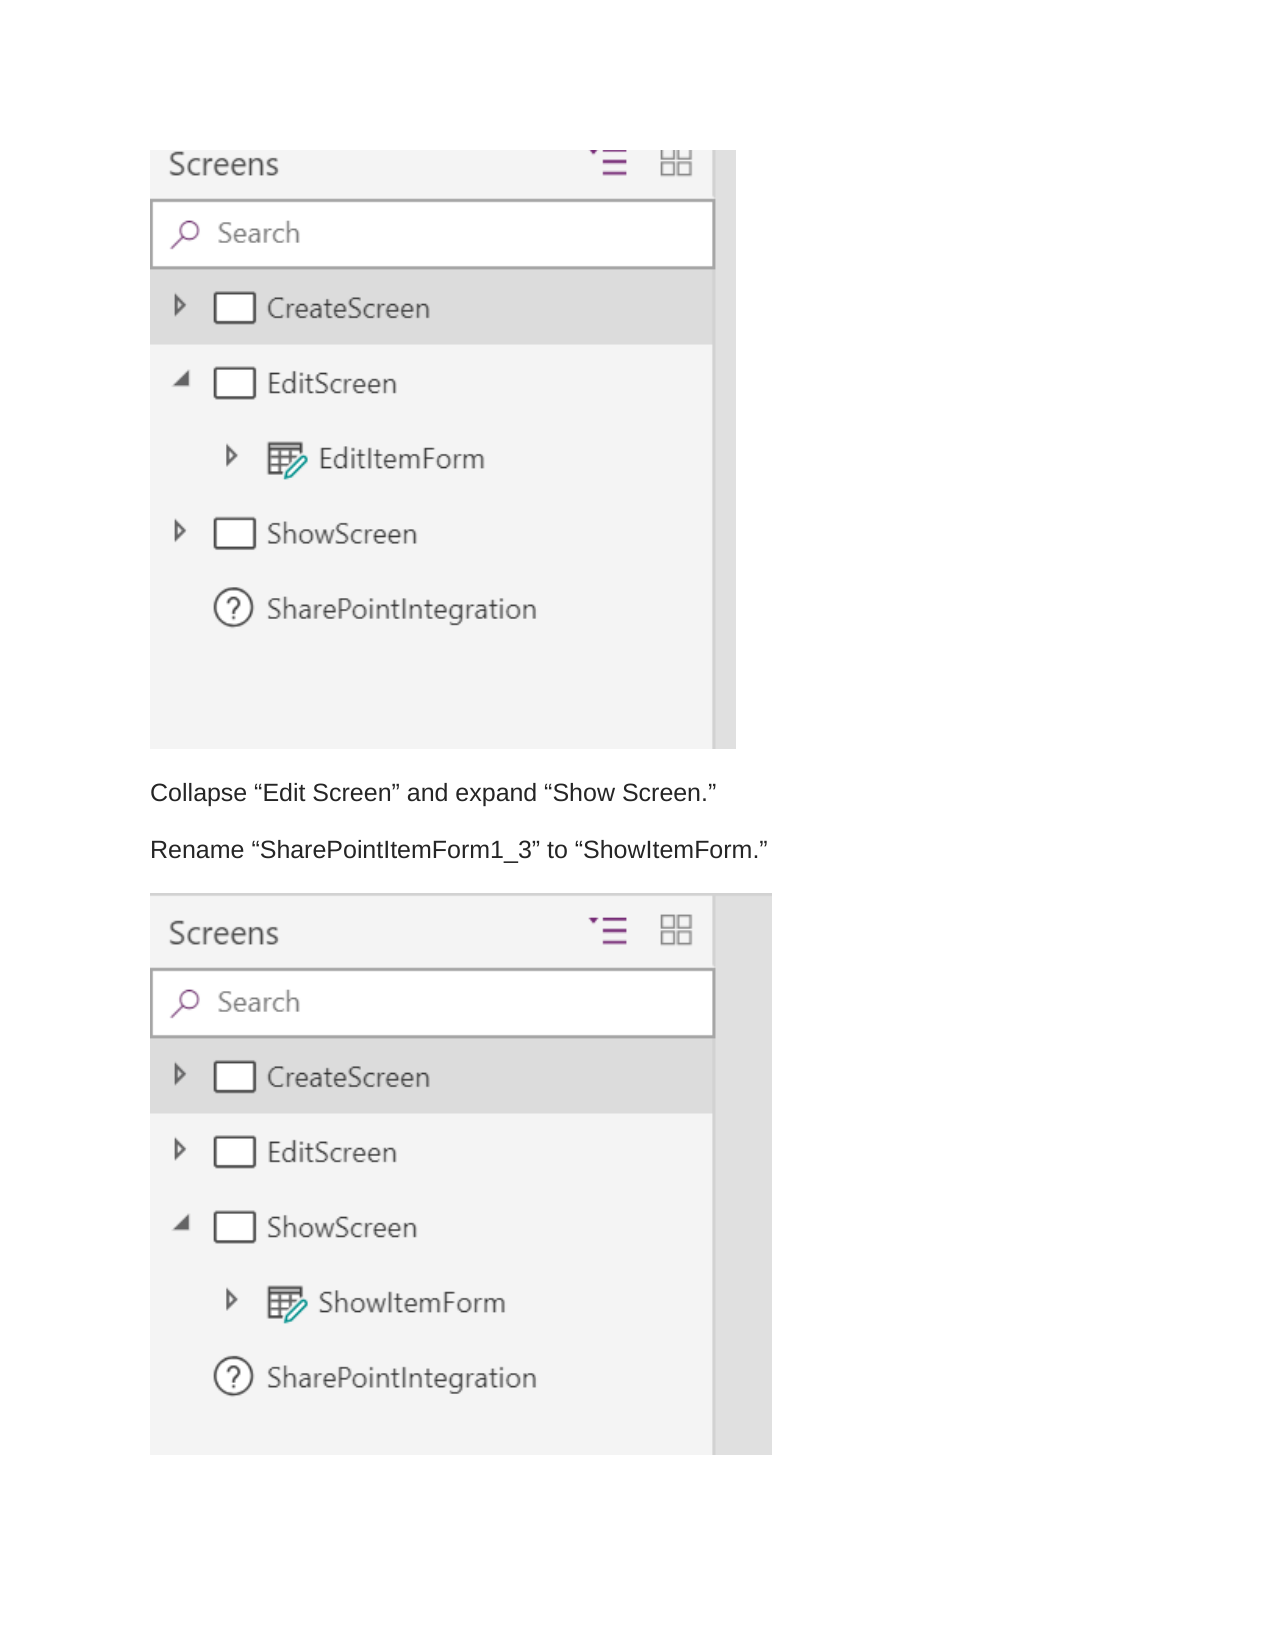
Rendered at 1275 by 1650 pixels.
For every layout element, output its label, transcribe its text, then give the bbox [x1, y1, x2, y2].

text Collapse “Edit Screen” and expand “Show Screen.” [150, 778, 1125, 806]
picture [150, 150, 736, 749]
picture [150, 893, 772, 1455]
text Rename “SharePointItemForm1_3” to “ShowItemForm.” [150, 836, 1125, 864]
